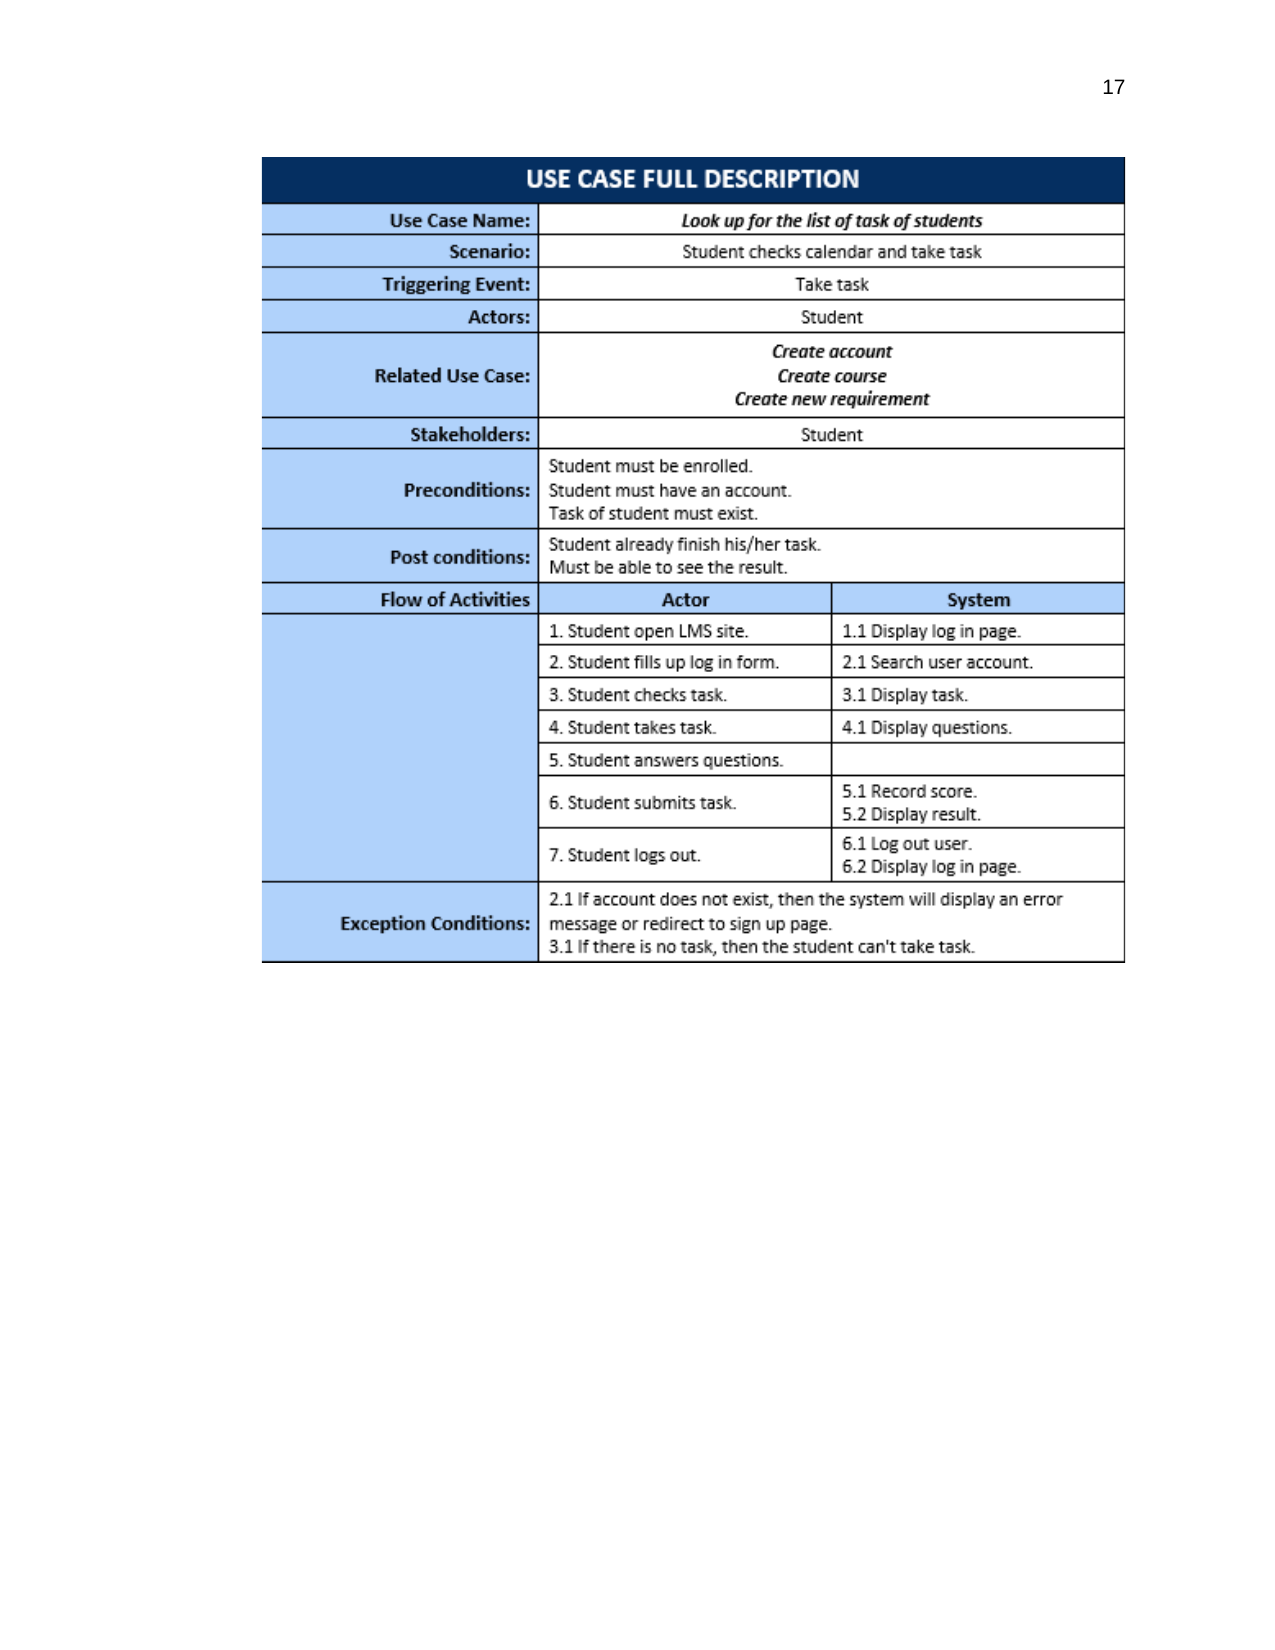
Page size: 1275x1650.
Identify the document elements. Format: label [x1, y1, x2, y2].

picture [261, 157, 1125, 963]
